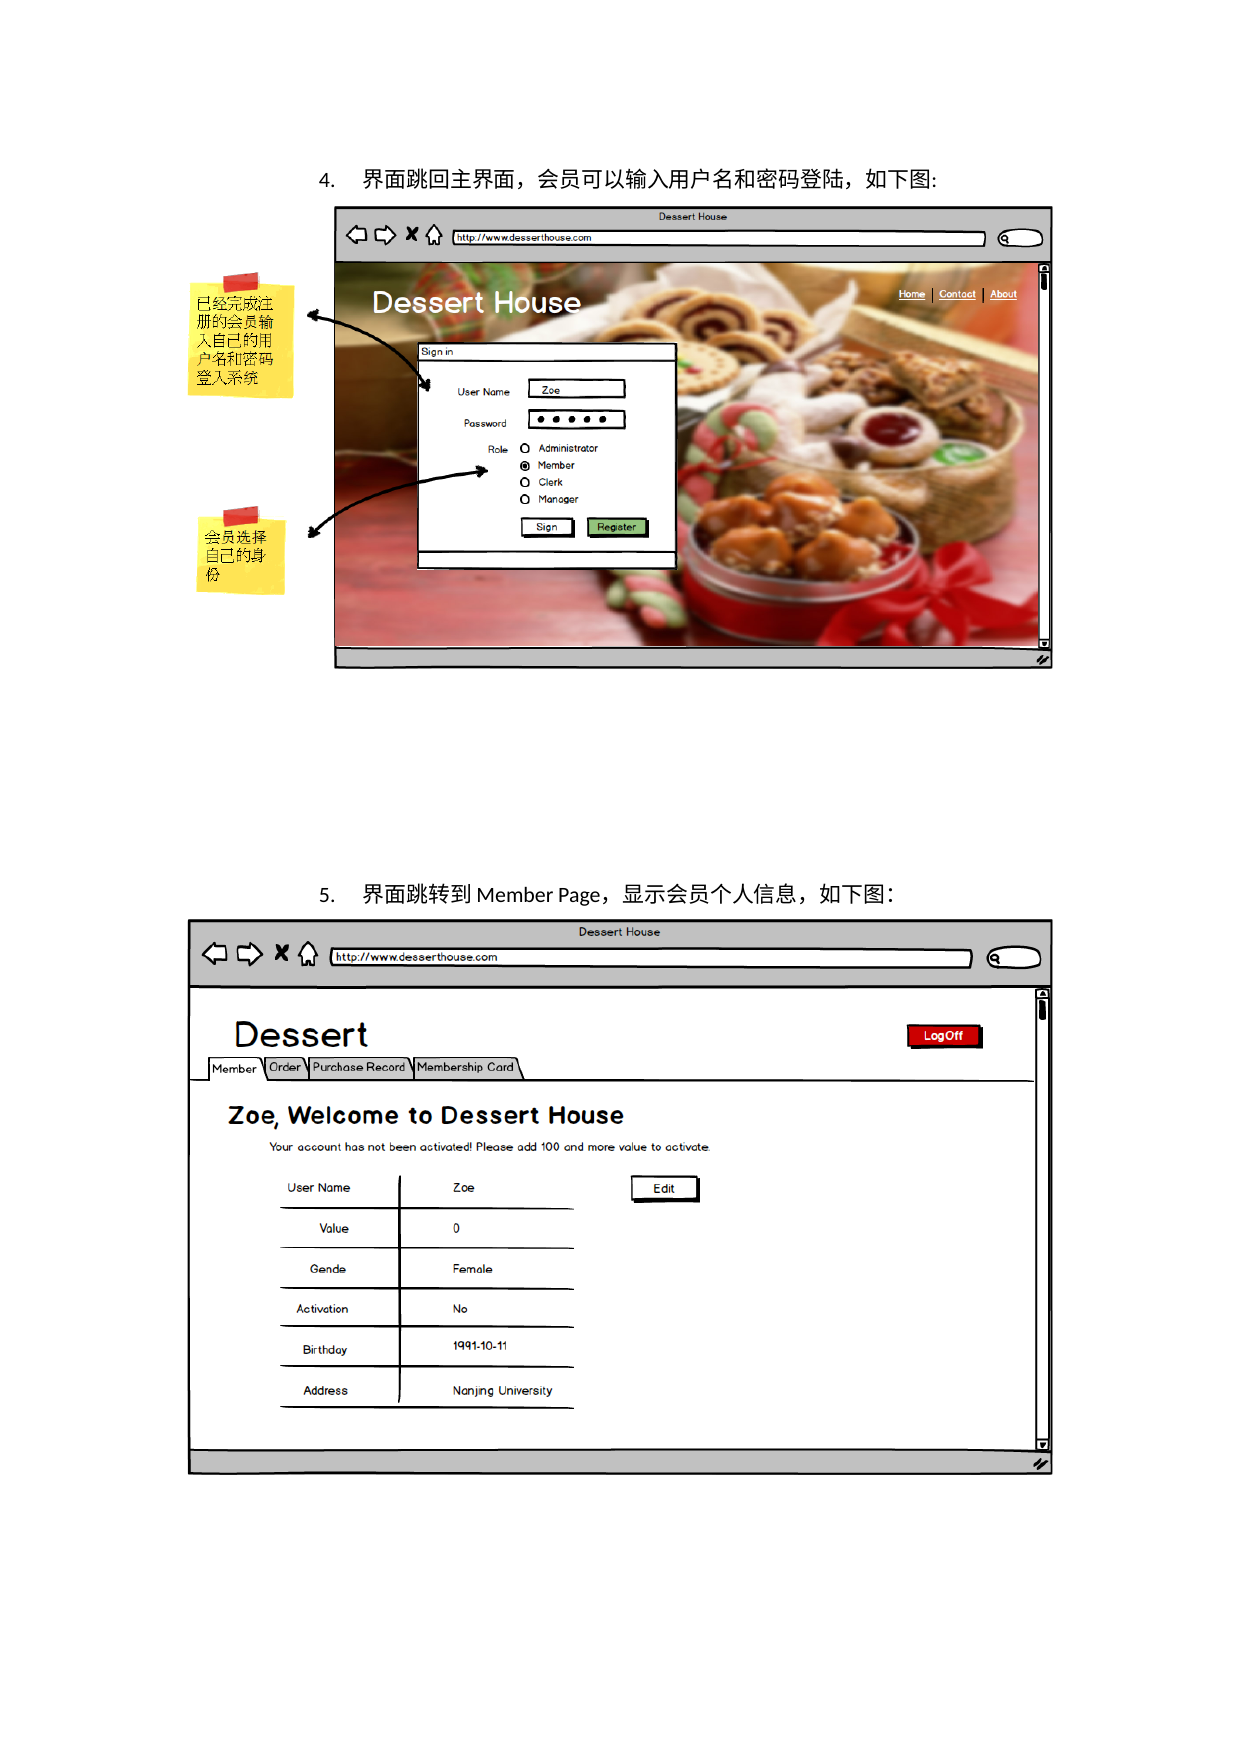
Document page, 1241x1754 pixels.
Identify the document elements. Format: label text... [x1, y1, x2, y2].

picture [187, 919, 1053, 1475]
picture [187, 206, 1053, 669]
list 界面跳回主界面，会员可以输入用户名和密码登陆，如下图: [319, 162, 1053, 194]
list 界面跳转到Member Page，显示会员个人信息，如下图： [319, 877, 1053, 909]
